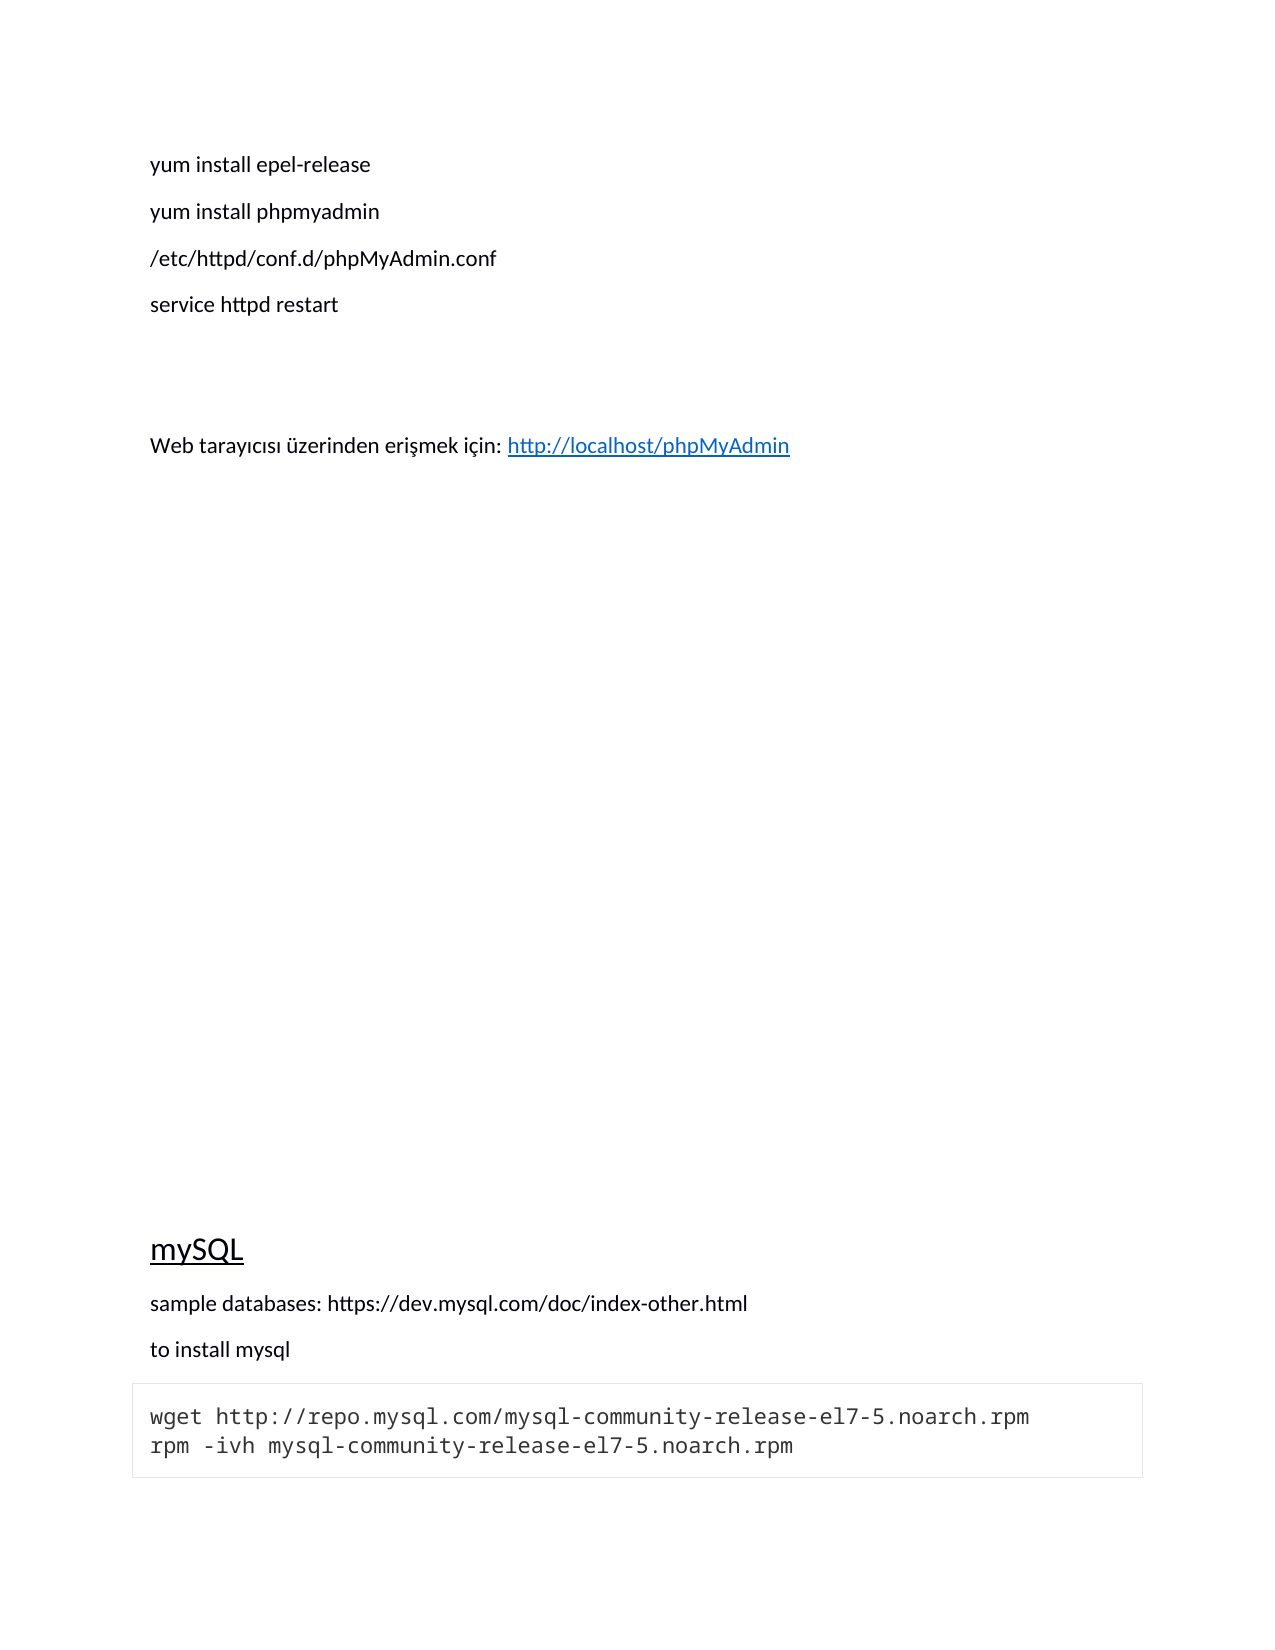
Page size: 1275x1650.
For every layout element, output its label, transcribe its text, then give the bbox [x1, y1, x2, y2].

text yum install phpmyadmin [150, 197, 1125, 225]
text to install mysql [150, 1336, 1125, 1364]
text wget http://repo.mysql.com/mysql-community-release-el7-5.noarch.rpm [133, 1384, 1142, 1412]
text yum install epel-release [150, 150, 1125, 178]
text sample databases: https://dev.mysql.com/doc/index-other.html [150, 1289, 1125, 1317]
text /etc/httpd/conf.d/phpMyAdmin.conf [150, 244, 1125, 272]
text service httpd restart [150, 291, 1125, 319]
text rpm -ivh mysql-community-release-el7-5.noarch.rpm [133, 1412, 1142, 1477]
text mySQL [150, 1228, 1125, 1269]
text Web tarayıcısı üzerinden erişmek için: http://localhost/phpMyAdmin [150, 431, 1125, 459]
